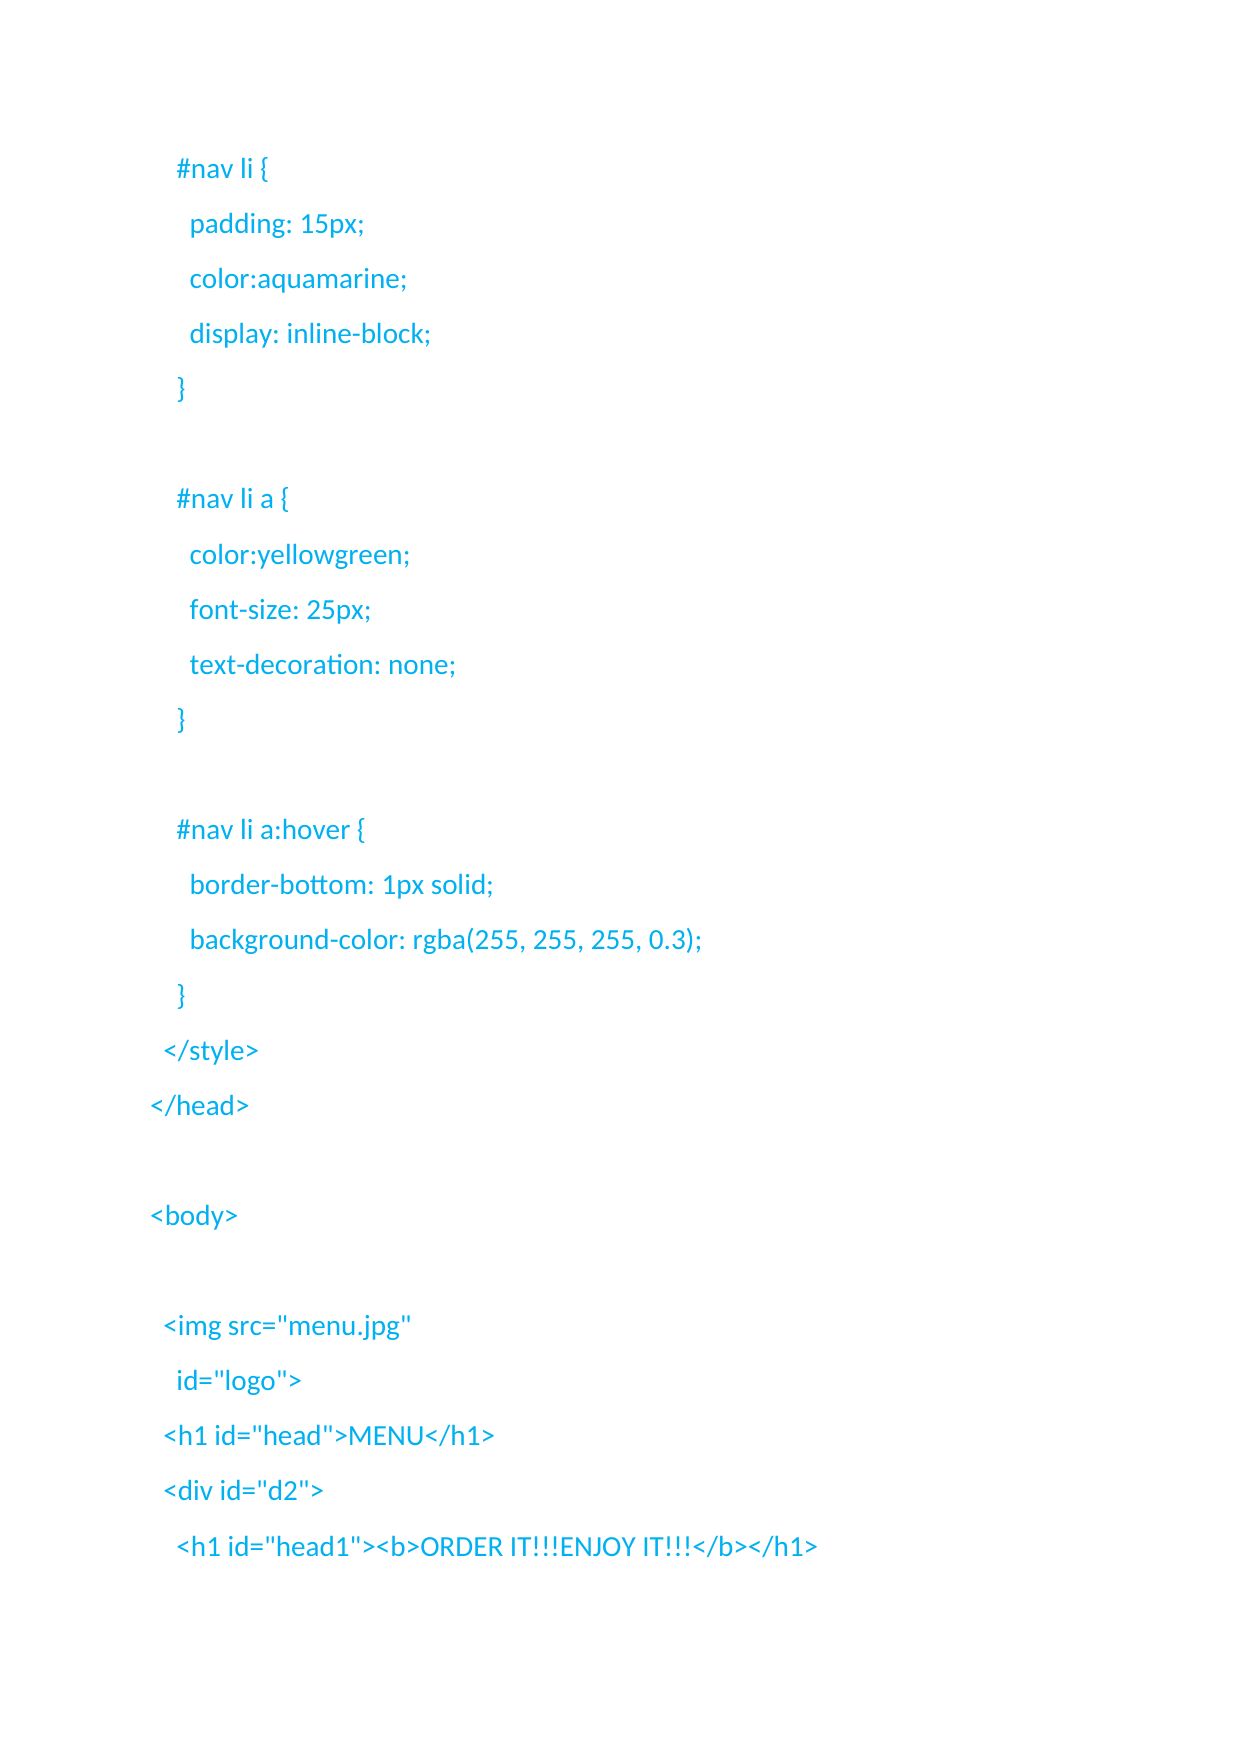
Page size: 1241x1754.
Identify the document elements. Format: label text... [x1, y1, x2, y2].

text display: inline-block; [150, 315, 1090, 351]
text } [150, 701, 1090, 737]
text <img src="menu.jpg" [150, 1307, 1090, 1343]
text #nav li a:hover { [150, 811, 1090, 847]
text } [150, 370, 1090, 406]
text border-bottom: 1px solid; [150, 866, 1090, 902]
text color:yellowgreen; [150, 536, 1090, 571]
text <div id="d2"> [150, 1472, 1090, 1508]
text padding: 15px; [150, 205, 1090, 241]
text #nav li { [150, 150, 1090, 186]
text #nav li a { [150, 481, 1090, 516]
text <h1 id="head1"><b>ORDER IT!!!ENJOY IT!!!</b></h1> [150, 1528, 1090, 1563]
text background-color: rgba(255, 255, 255, 0.3); [150, 921, 1090, 957]
text id="logo"> [150, 1362, 1090, 1398]
text color:aquamarine; [150, 260, 1090, 296]
text text-decoration: none; [150, 646, 1090, 682]
text } [150, 977, 1090, 1012]
text </head> [150, 1087, 1090, 1122]
text <body> [150, 1197, 1090, 1233]
text font-size: 25px; [150, 591, 1090, 626]
text <h1 id="head">MENU</h1> [150, 1417, 1090, 1453]
text </style> [150, 1032, 1090, 1067]
